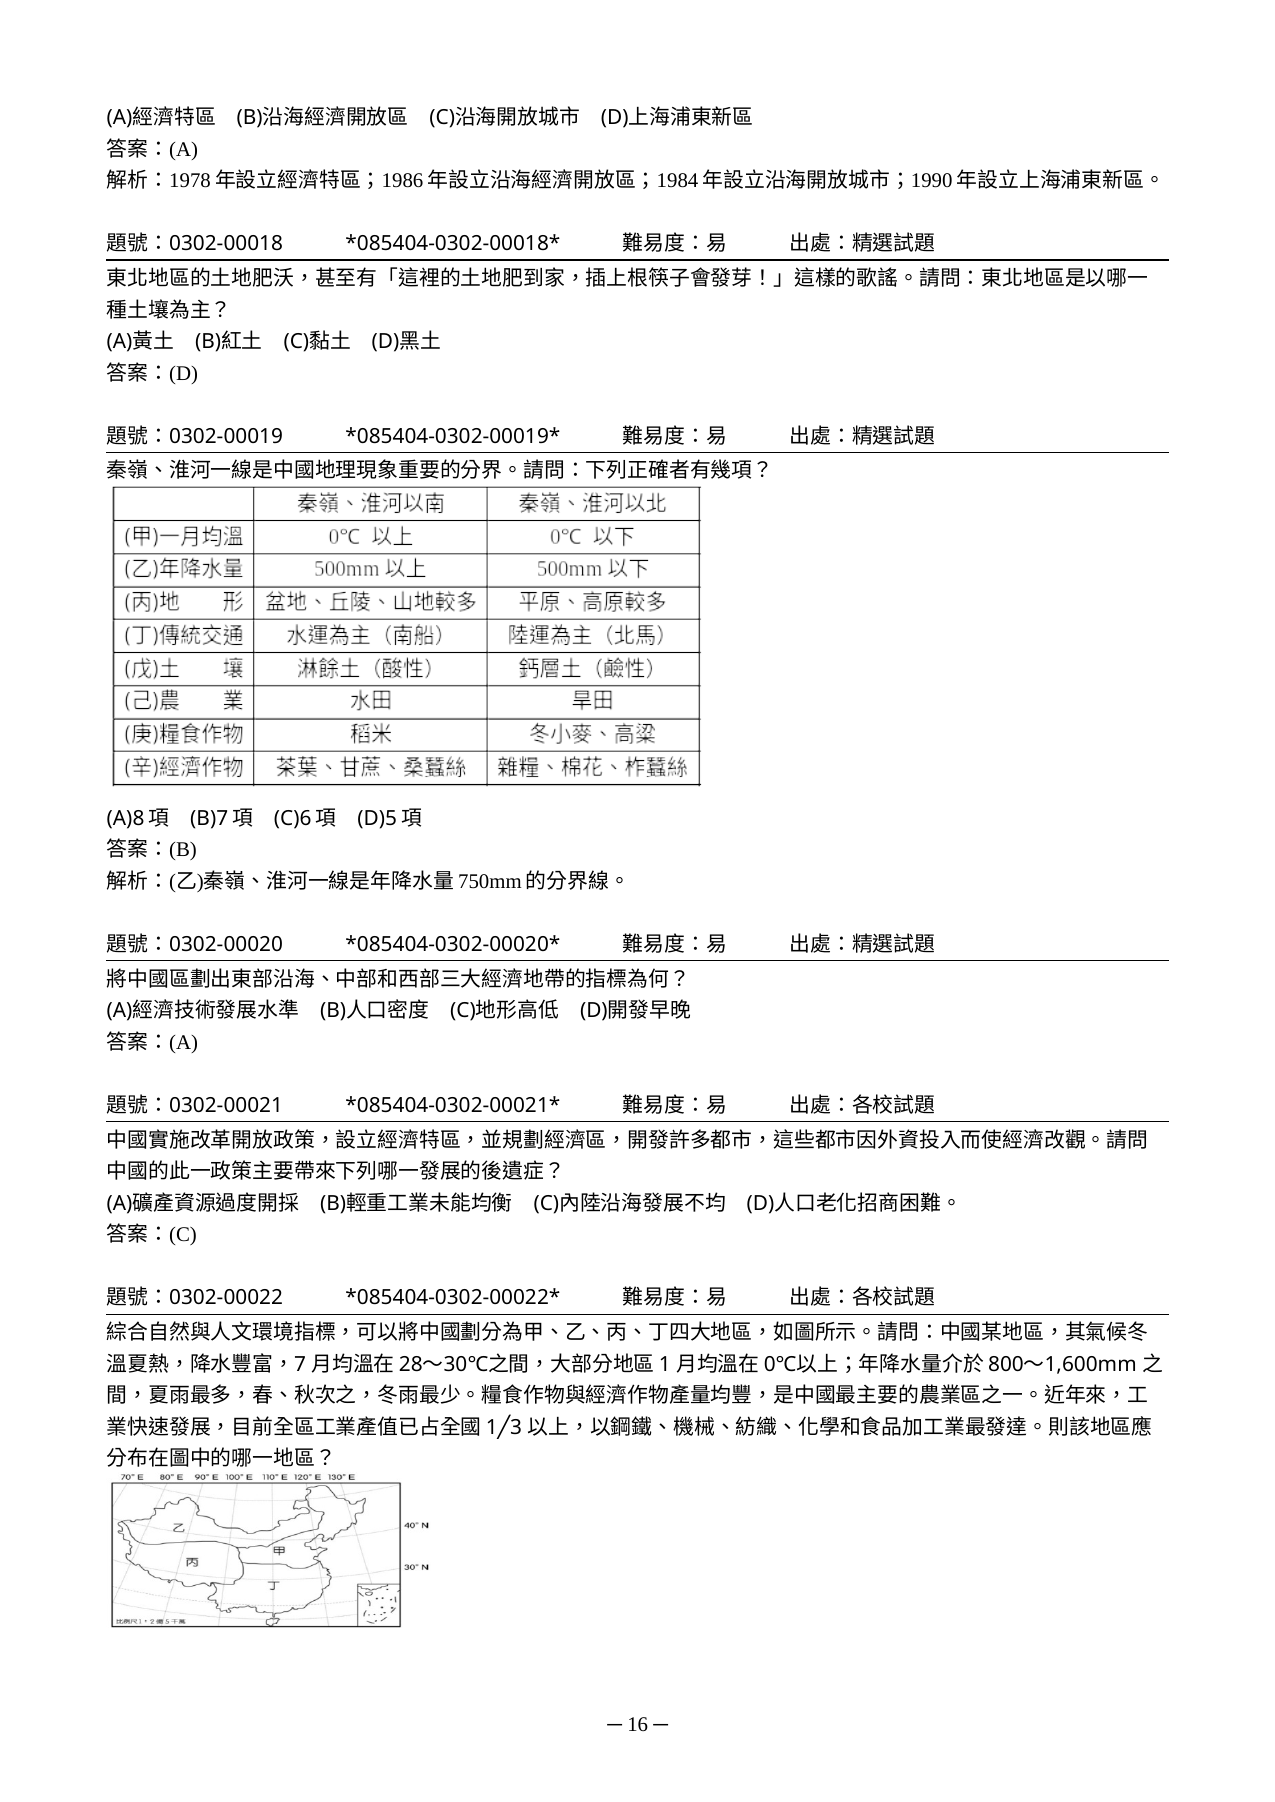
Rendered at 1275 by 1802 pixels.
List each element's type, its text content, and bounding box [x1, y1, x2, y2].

text 解析：1978年設立經濟特區；1986年設立沿海經濟開放區；1984年設立沿海開放城市；1990年設立上海浦東新區。 [106, 163, 1169, 194]
text 解析：(乙)秦嶺、淮河一線是年降水量的分界線。 [106, 863, 1169, 895]
text 答案：(A) [106, 131, 1169, 163]
text 答案：(D) [106, 355, 1169, 387]
text 答案：(B) [106, 832, 1169, 863]
text 答案：(A) [106, 1024, 1169, 1056]
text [106, 1315, 1169, 1662]
text 秦嶺、淮河一線是中國地理現象重要的分界。請問：下列正確者有幾項？ (A)8項 (B)7項 (C)6項 (D)5項 [106, 453, 1169, 832]
text 將中國區劃出東部沿海、中部和西部三大經濟地帶的指標為何？ (A)經濟技術發展水準 (B)人口密度 (C)地形高低 (D)開發早晚 [106, 961, 1169, 1024]
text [106, 100, 1169, 131]
text 題號：0302-00021 *085404-0302-00021* 難易度：易 出處：各校試題 [106, 1087, 1169, 1121]
text 題號：0302-00020 *085404-0302-00020* 難易度：易 出處：精選試題 [106, 927, 1169, 960]
picture [106, 1472, 433, 1628]
text 題號：0302-00019 *085404-0302-00019* 難易度：易 出處：精選試題 [106, 418, 1169, 452]
text 題號：0302-00018 *085404-0302-00018* 難易度：易 出處：精選試題 [106, 226, 1169, 259]
text 中國實施改革開放政策，設立經濟特區，並規劃經濟區，開發許多都市，這些都市因外資投入而使經濟改觀。請問中國的此一政策主要帶來下列哪一發展的後遺症？ (A)礦產資源過度開採 (B)輕重工業未能均衡 (C)內陸沿海發展不均 (D)人口老化招商困難。 [106, 1122, 1169, 1217]
text 東北地區的土地肥沃，甚至有「這裡的土地肥到家，插上根筷子會發芽！」這樣的歌謠。請問：東北地區是以哪一種土壤為主？ (A)黃土 (B)紅土 (C)黏土 (D)黑土 [106, 261, 1169, 355]
text 題號：0302-00022 *085404-0302-00022* 難易度：易 出處：各校試題 [106, 1280, 1169, 1314]
text 答案：(C) [106, 1217, 1169, 1248]
